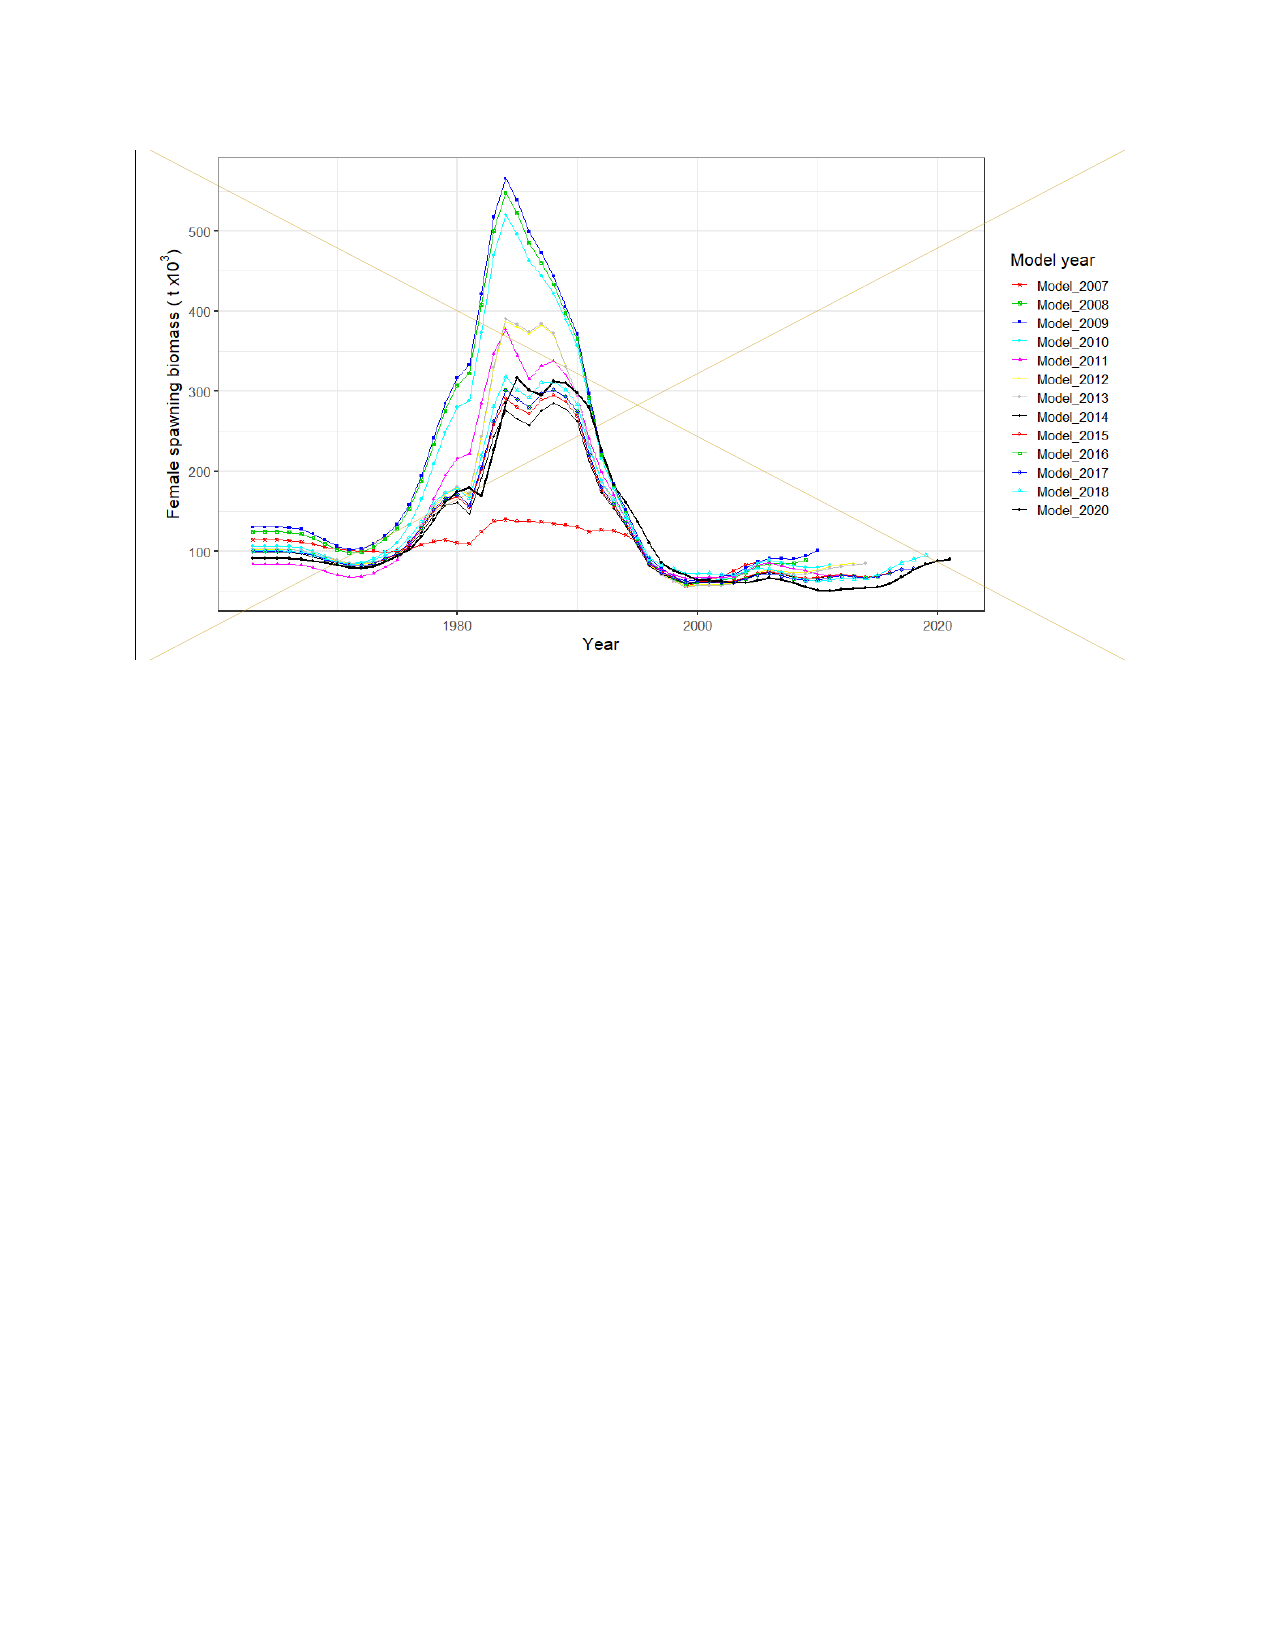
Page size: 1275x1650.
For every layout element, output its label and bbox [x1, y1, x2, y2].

picture [640, 151, 1125, 659]
picture [150, 151, 635, 659]
picture [153, 150, 1122, 404]
picture [151, 406, 1124, 661]
